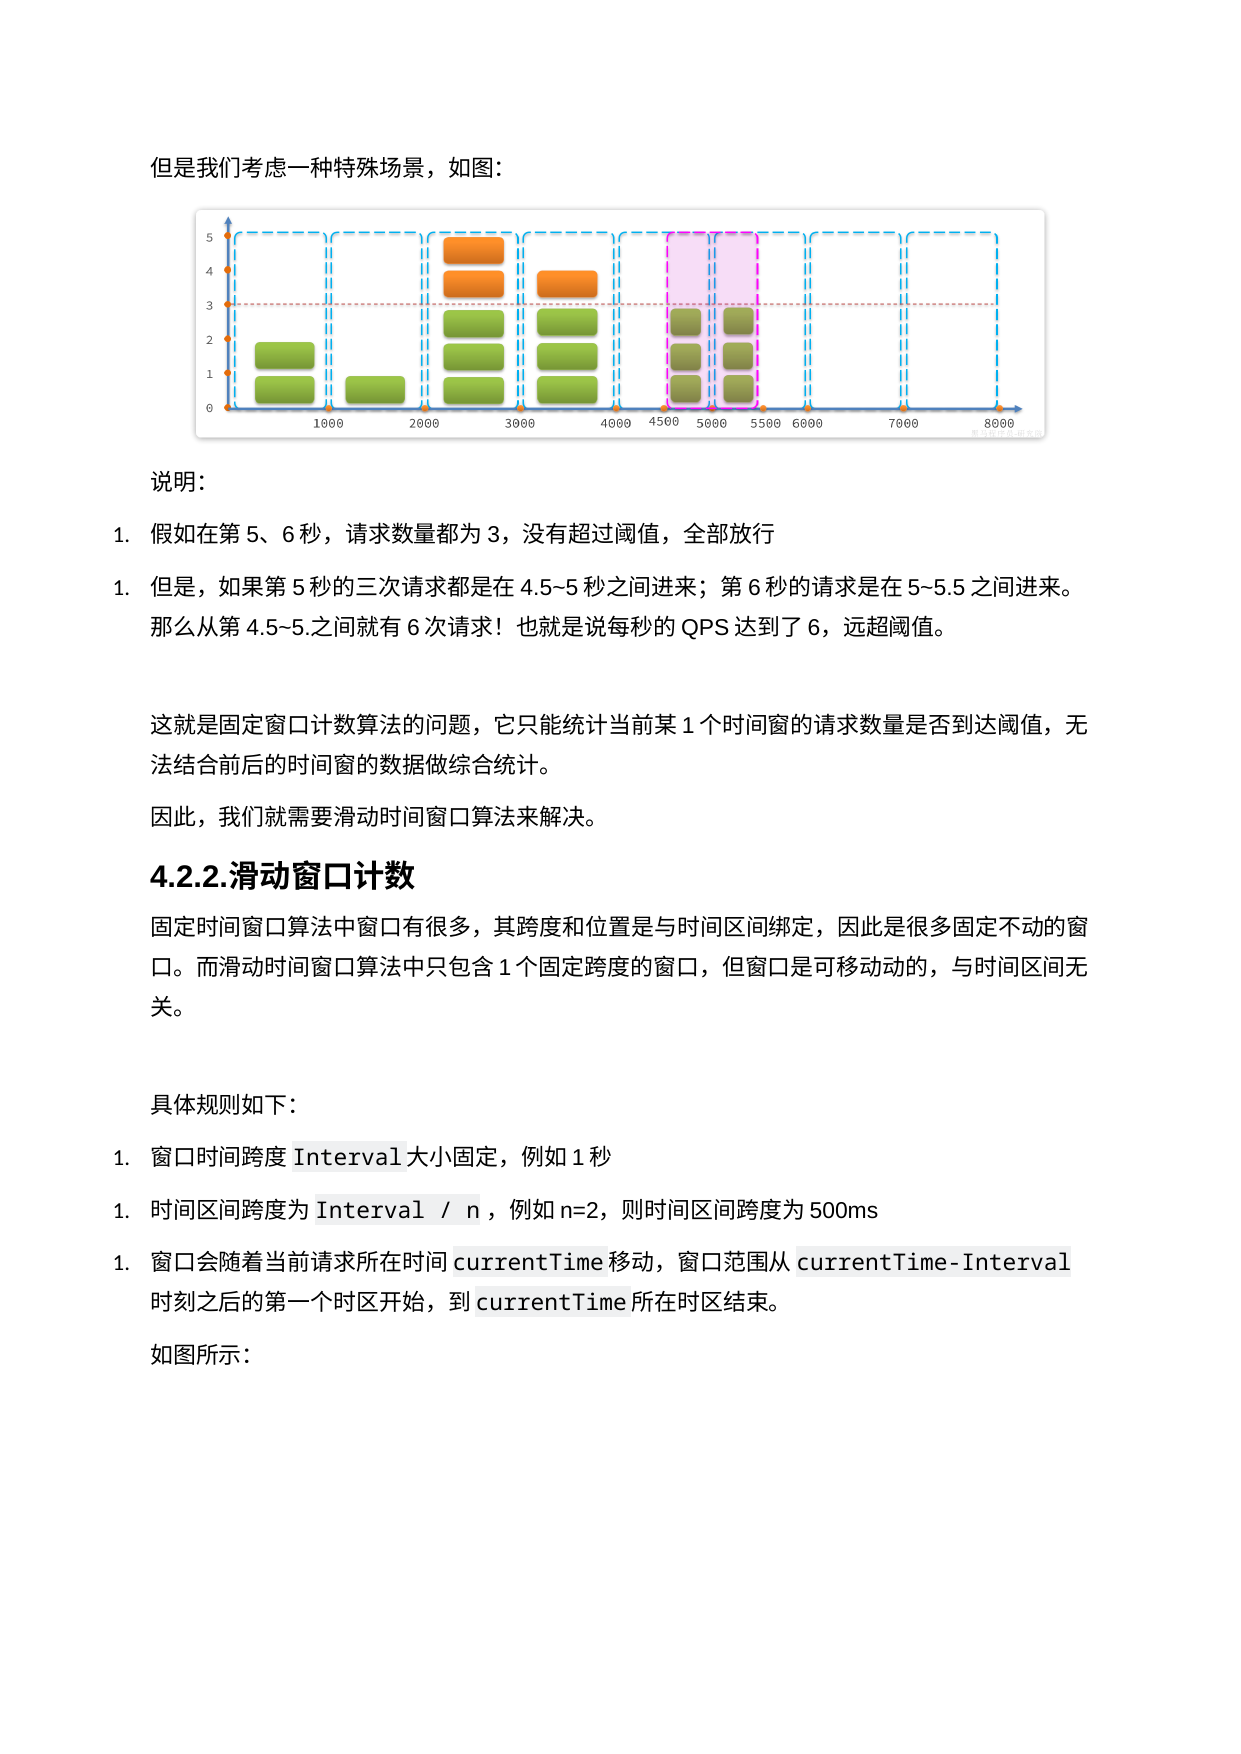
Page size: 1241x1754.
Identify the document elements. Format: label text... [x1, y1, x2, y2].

list 时间区间跨度为Interval / n ，例如n=2，则时间区间跨度为500ms [112, 1192, 1090, 1225]
text 但是我们考虑一种特殊场景，如图： [150, 150, 1090, 183]
list 窗口时间跨度Interval大小固定，例如1秒 [112, 1139, 1090, 1172]
text 如图所示： [150, 1336, 1090, 1370]
text 这就是固定窗口计数算法的问题，它只能统计当前某1个时间窗的请求数量是否到达阈值，无法结合前后的时间窗的数据做综合统计。 [150, 707, 1090, 780]
text 固定时间窗口算法中窗口有很多，其跨度和位置是与时间区间绑定，因此是很多固定不动的窗口。而滑动时间窗口算法中只包含1个固定跨度的窗口，但窗口是可移动动的，与时间区间无关。 [150, 909, 1090, 1022]
text 具体规则如下： [150, 1087, 1090, 1120]
list 但是，如果第5秒的三次请求都是在4.5~5秒之间进来；第6秒的请求是在5~5.5之间进来。那么从第4.5~5.之间就有6次请求！也就是说每秒的QPS达到了6，远超阈值。 [112, 569, 1090, 642]
text 因此，我们就需要滑动时间窗口算法来解决。 [150, 799, 1090, 832]
picture [188, 202, 1052, 446]
list 假如在第5、6秒，请求数量都为3，没有超过阈值，全部放行 [112, 516, 1090, 549]
list 窗口会随着当前请求所在时间currentTime移动，窗口范围从currentTime-Interval时刻之后的第一个时区开始，到currentTime所在时区结束。 [112, 1244, 1090, 1317]
text 说明： [150, 464, 1090, 497]
